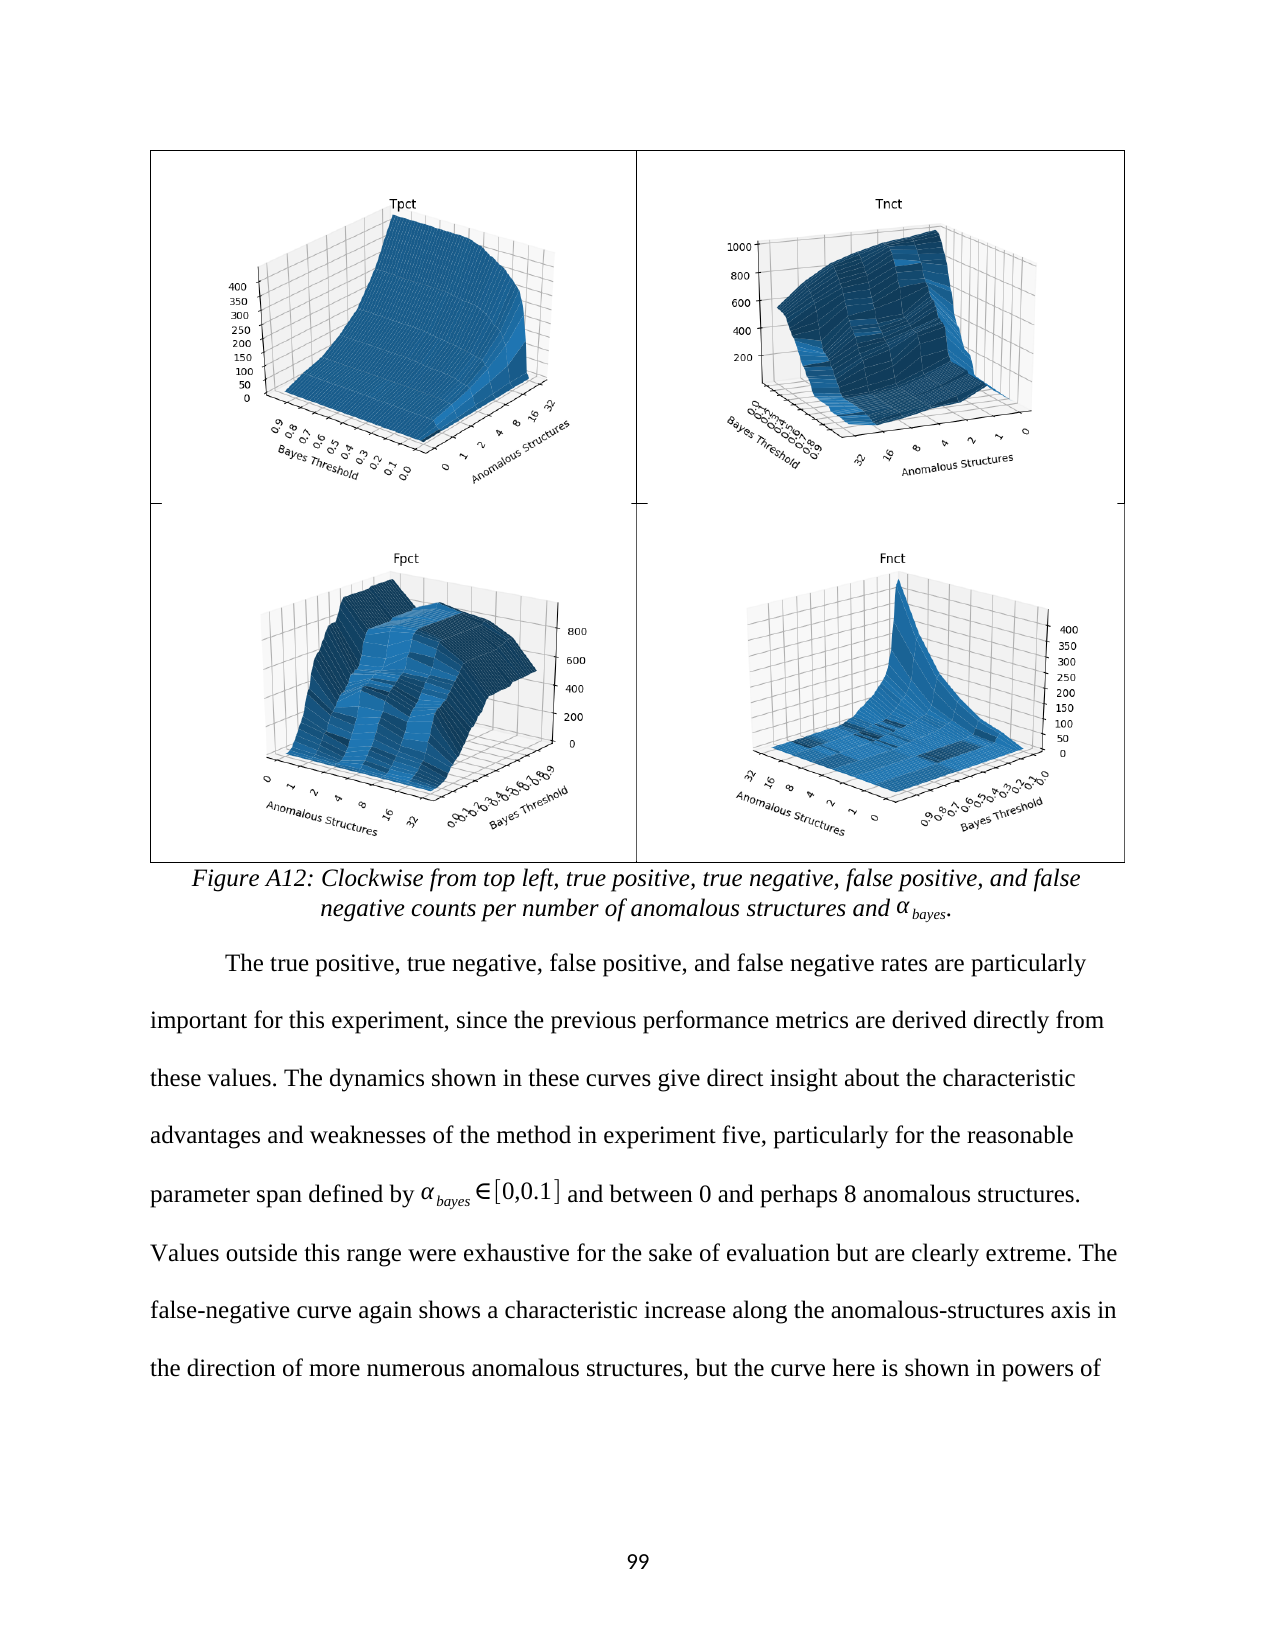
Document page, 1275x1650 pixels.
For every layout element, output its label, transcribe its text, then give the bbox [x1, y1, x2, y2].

table_header [151, 151, 161, 503]
table_cell [151, 504, 636, 862]
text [150, 948, 1125, 1382]
table_header [1118, 151, 1124, 503]
picture [647, 151, 1125, 862]
table_cell [637, 504, 647, 862]
table_header [637, 151, 647, 503]
picture [161, 151, 637, 861]
text Figure A12: Clockwise from top left, true positive, true negative, false positive, and false negative counts per number of anomalous structures and . [150, 863, 1125, 923]
table_header [632, 151, 636, 503]
